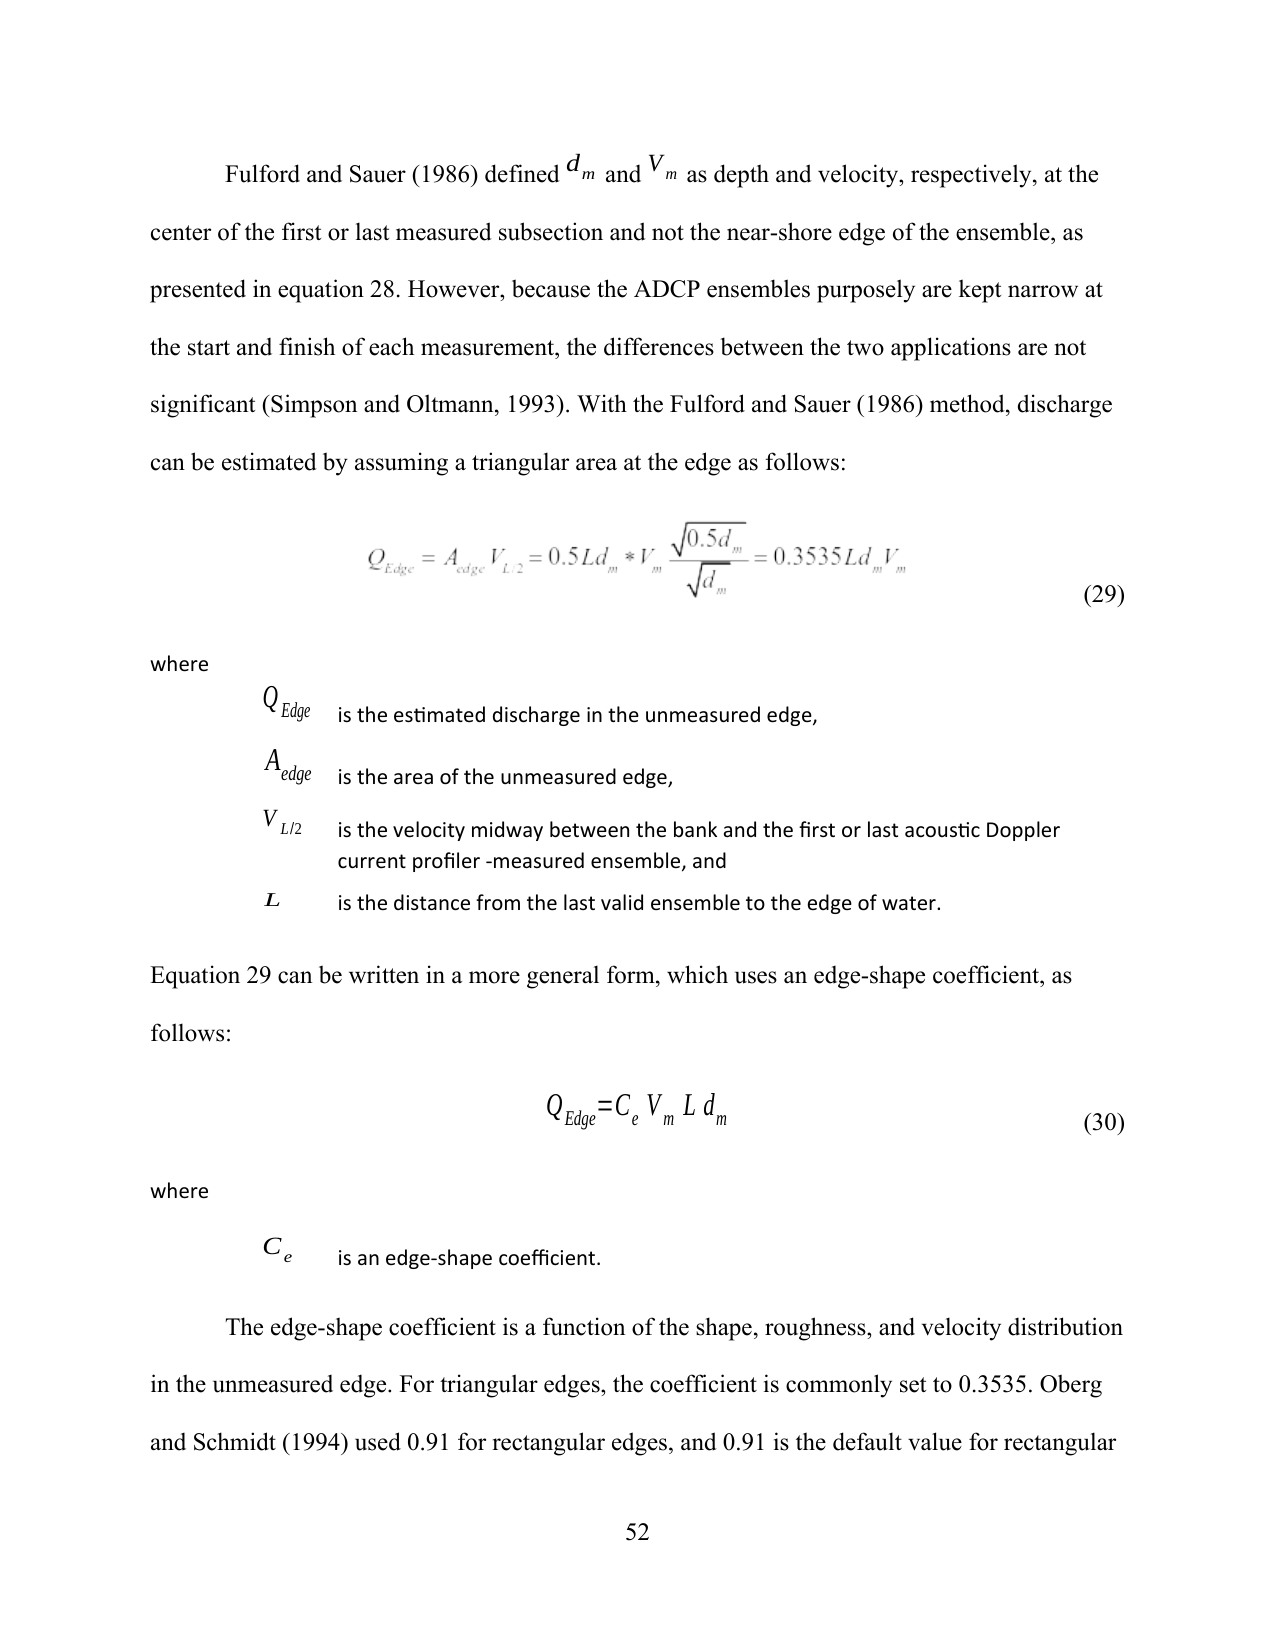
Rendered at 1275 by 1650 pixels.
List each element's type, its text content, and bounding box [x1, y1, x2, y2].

text Fulford and Sauer (1986) defined and as depth and velocity, respectively, at the center of the first or last measured subsection and not the near-shore edge of the ensemble, as presented in equation 28. However, because the ADCP ensembles purposely are kept narrow at the start and finish of each measurement, the differences between the two applications are not significant (Simpson and Oltmann, 1993). With the Fulford and Sauer (1986) method, discharge can be estimated by assuming a triangular area at the edge as follows: [150, 150, 1125, 476]
text (29) [150, 517, 1125, 608]
text Equation 29 can be written in a more general form, which uses an edge-shape coefficient, as follows: [150, 960, 1125, 1047]
text where [150, 649, 1125, 678]
text (30) [150, 1088, 1125, 1135]
text is an edge-shape coefficient. [262, 1233, 1125, 1271]
text is the distance from the last valid ensemble to the edge of water. [262, 888, 1125, 917]
text is the area of the unmeasured edge, [262, 742, 1125, 790]
text is the estimated discharge in the unmeasured edge, [262, 680, 1125, 728]
text is the velocity midway between the bank and the first or last acoustic Doppler current profiler -measured ensemble, and [262, 805, 1125, 874]
text where [150, 1177, 1125, 1205]
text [150, 1312, 1125, 1456]
